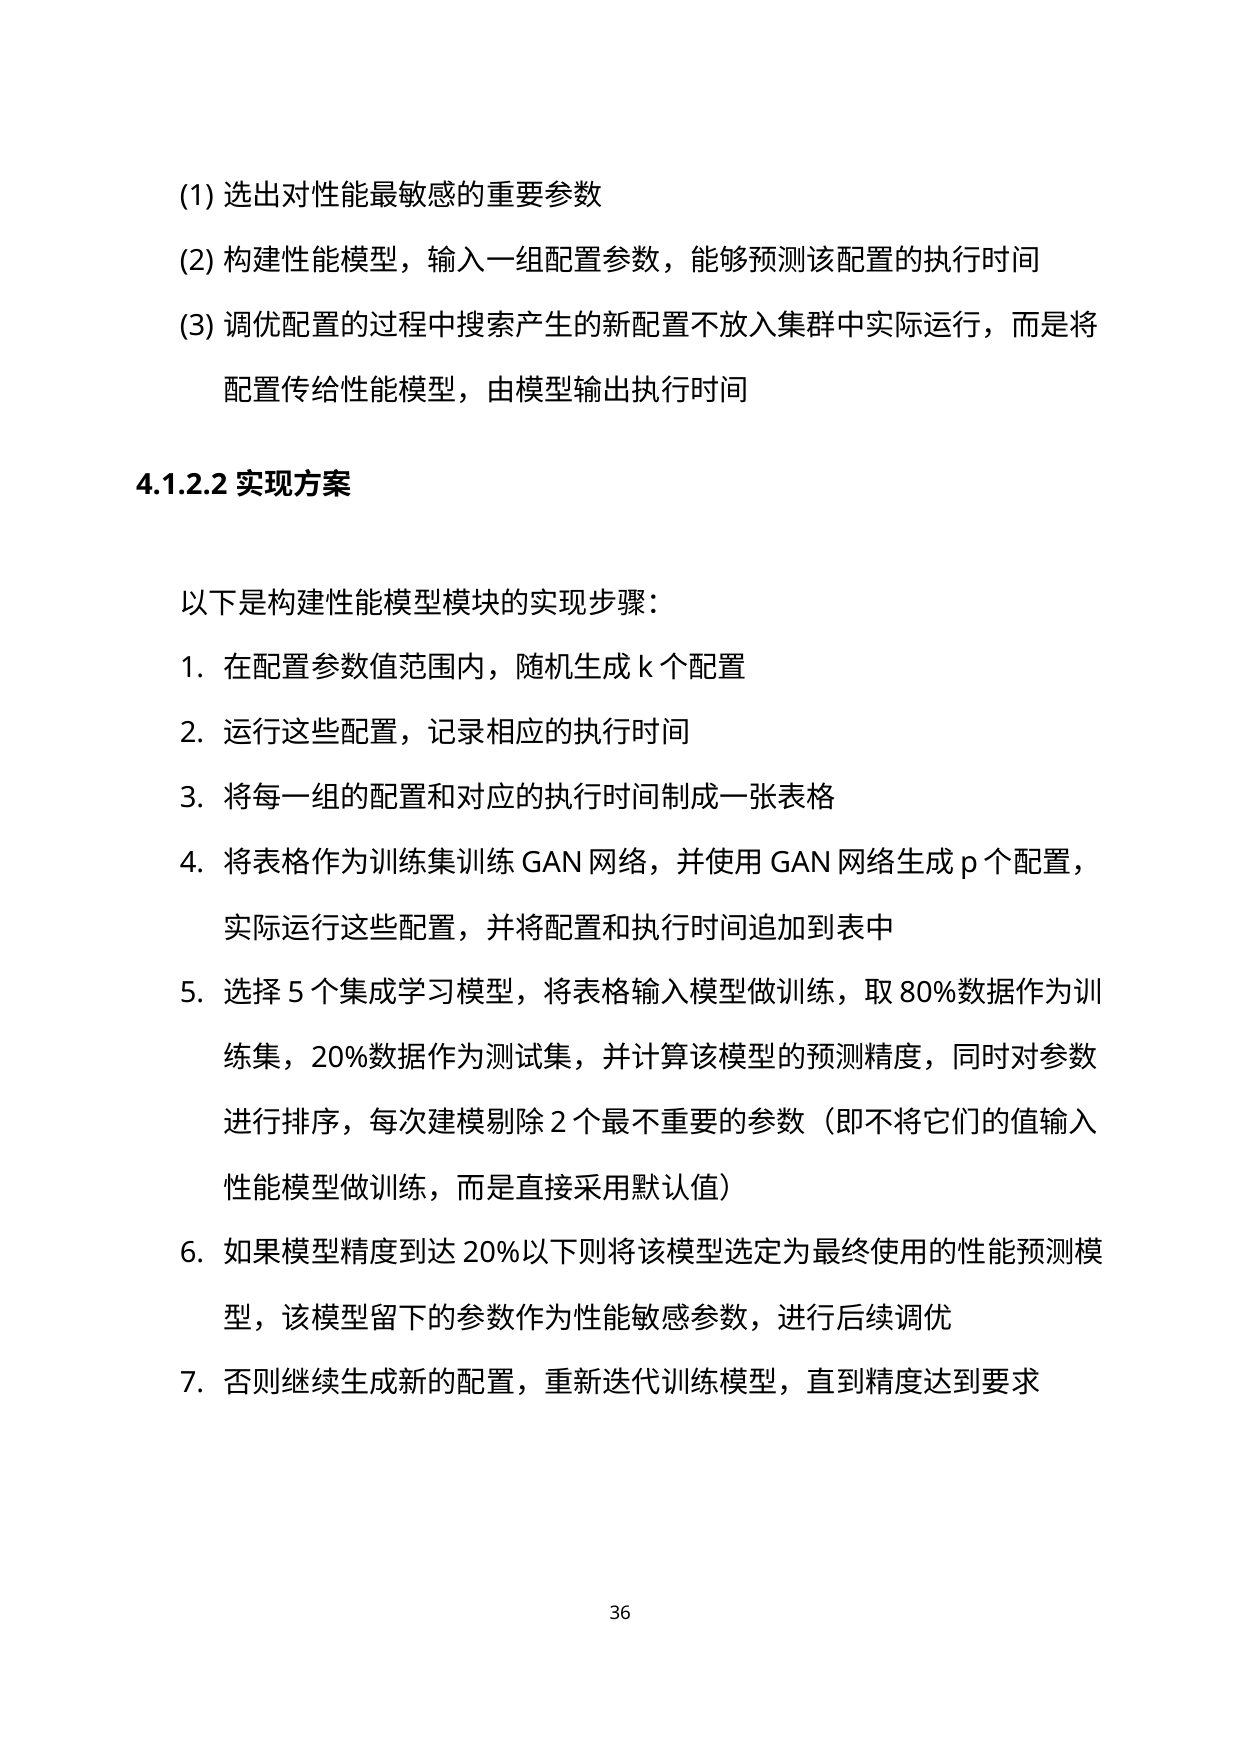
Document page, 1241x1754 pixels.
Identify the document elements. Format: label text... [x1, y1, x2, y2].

subtitle 4.1.2.2 实现方案 [136, 449, 1104, 514]
list 选出对性能最敏感的重要参数 [179, 160, 1104, 225]
list 如果模型精度到达20%以下则将该模型选定为最终使用的性能预测模型，该模型留下的参数作为性能敏感参数，进行后续调优 [179, 1218, 1104, 1348]
text 以下是构建性能模型模块的实现步骤： [136, 568, 1104, 633]
list 调优配置的过程中搜索产生的新配置不放入集群中实际运行，而是将配置传给性能模型，由模型输出执行时间 [179, 290, 1104, 420]
list 否则继续生成新的配置，重新迭代训练模型，直到精度达到要求 [179, 1348, 1104, 1413]
list 运行这些配置，记录相应的执行时间 [179, 698, 1104, 763]
list 选择5个集成学习模型，将表格输入模型做训练，取80%数据作为训练集，20%数据作为测试集，并计算该模型的预测精度，同时对参数进行排序，每次建模剔除2个最不重要的参数（即不将它们的值输入性能模型做训练，而是直接采用默认值） [179, 958, 1104, 1218]
list 在配置参数值范围内，随机生成k个配置 [179, 633, 1104, 698]
list 将表格作为训练集训练GAN网络，并使用GAN网络生成p个配置，实际运行这些配置，并将配置和执行时间追加到表中 [179, 828, 1104, 958]
list 将每一组的配置和对应的执行时间制成一张表格 [179, 763, 1104, 828]
list 构建性能模型，输入一组配置参数，能够预测该配置的执行时间 [179, 225, 1104, 290]
